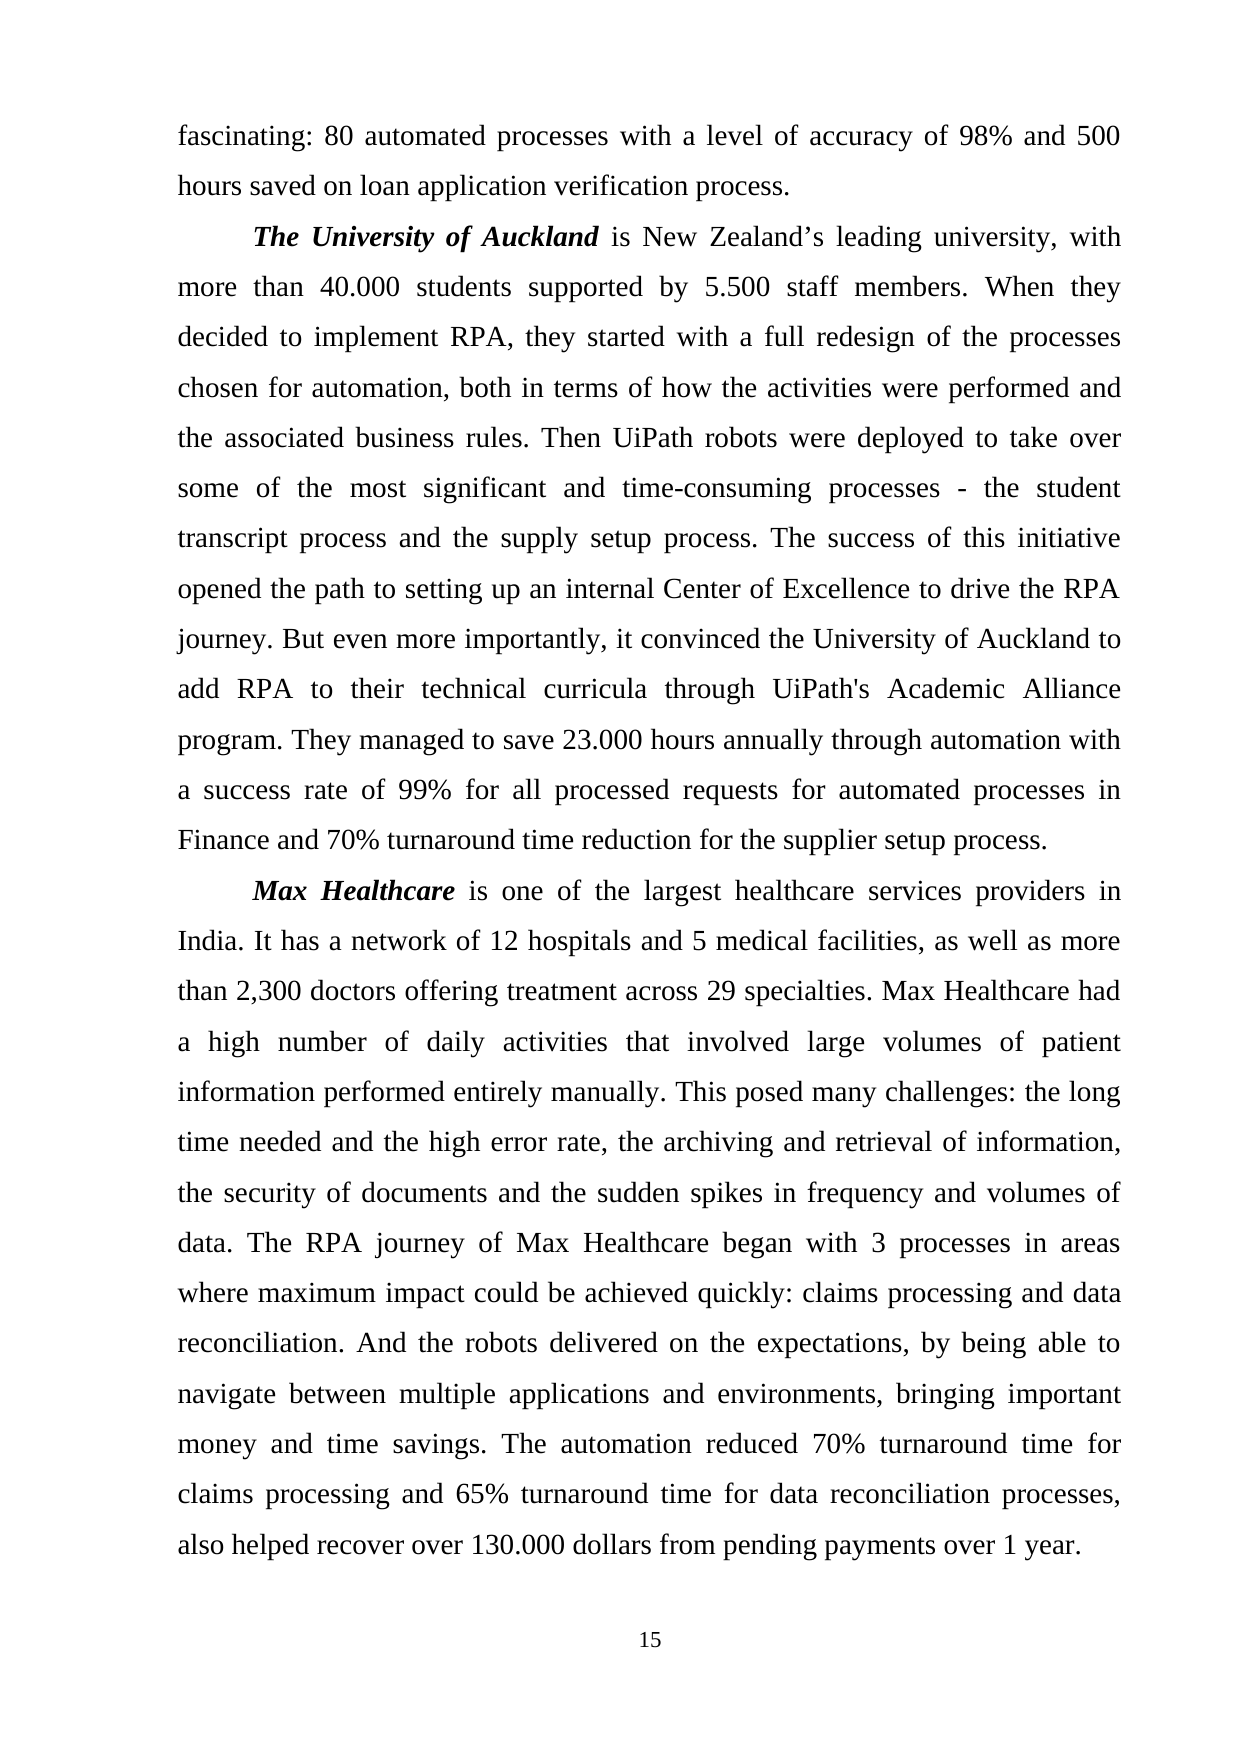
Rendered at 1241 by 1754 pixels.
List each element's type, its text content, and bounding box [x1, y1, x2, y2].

text Max Healthcare is one of the largest healthcare services providers in India. It has a network of 12 hospitals and 5 medical facilities, as well as more than 2,300 doctors offering treatment across 29 specialties. Max Healthcare had a high number of daily activities that involved large volumes of patient information performed entirely manually. This posed many challenges: the long time needed and the high error rate, the archiving and retrieval of information, the security of documents and the sudden spikes in frequency and volumes of data. The RPA journey of Max Healthcare began with 3 processes in areas where maximum impact could be achieved quickly: claims processing and data reconciliation. And the robots delivered on the expectations, by being able to navigate between multiple applications and environments, bringing important money and time savings. The automation reduced 70% turnaround time for claims processing and 65% turnaround time for data reconciliation processes, also helped recover over 130.000 dollars from pending payments over 1 year. [177, 873, 1122, 1560]
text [177, 118, 1122, 202]
text The University of Auckland is New Zealand’s leading university, with more than 40.000 students supported by 5.500 staff members. When they decided to implement RPA, they started with a full redesign of the processes chosen for automation, both in terms of how the activities were performed and the associated business rules. Then UiPath robots were deployed to take over some of the most significant and time-consuming processes - the student transcript process and the supply setup process. The success of this initiative opened the path to setting up an internal Center of Excellence to drive the RPA journey. But even more importantly, it convinced the University of Auckland to add RPA to their technical curricula through UiPath's Academic Alliance program. They managed to save 23.000 hours annually through automation with a success rate of 99% for all processed requests for automated processes in Finance and 70% turnaround time reduction for the supplier setup process. [177, 219, 1122, 856]
